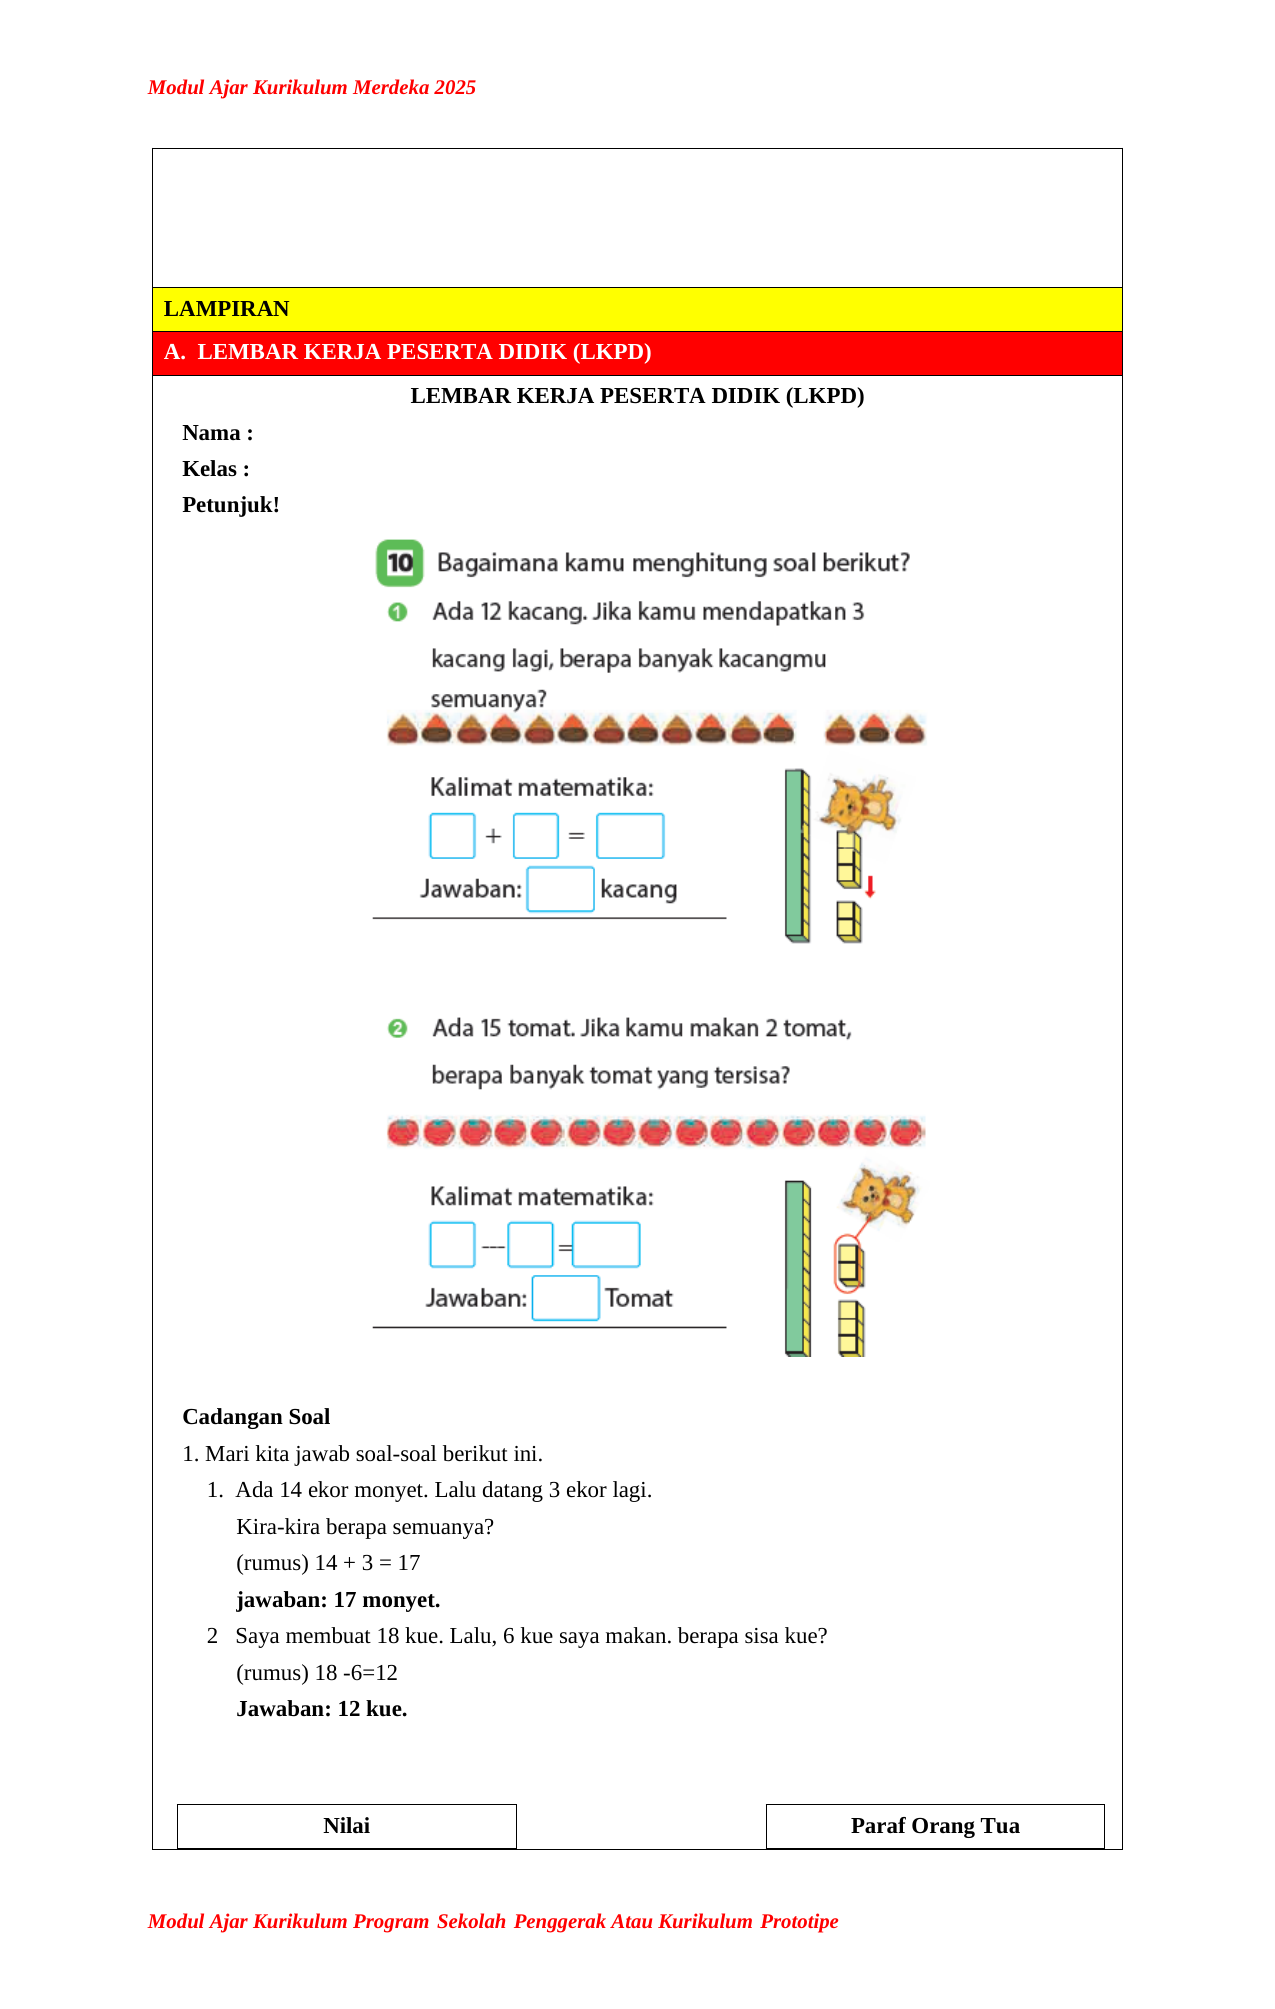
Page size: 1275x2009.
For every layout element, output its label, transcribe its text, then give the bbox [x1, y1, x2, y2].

table_cell A. LEMBAR KERJA PESERTA DIDIK (LKPD) [153, 332, 1122, 375]
table_cell LAMPIRAN [153, 288, 1122, 331]
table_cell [153, 376, 1122, 1849]
picture [353, 527, 940, 1357]
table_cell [153, 149, 1122, 287]
